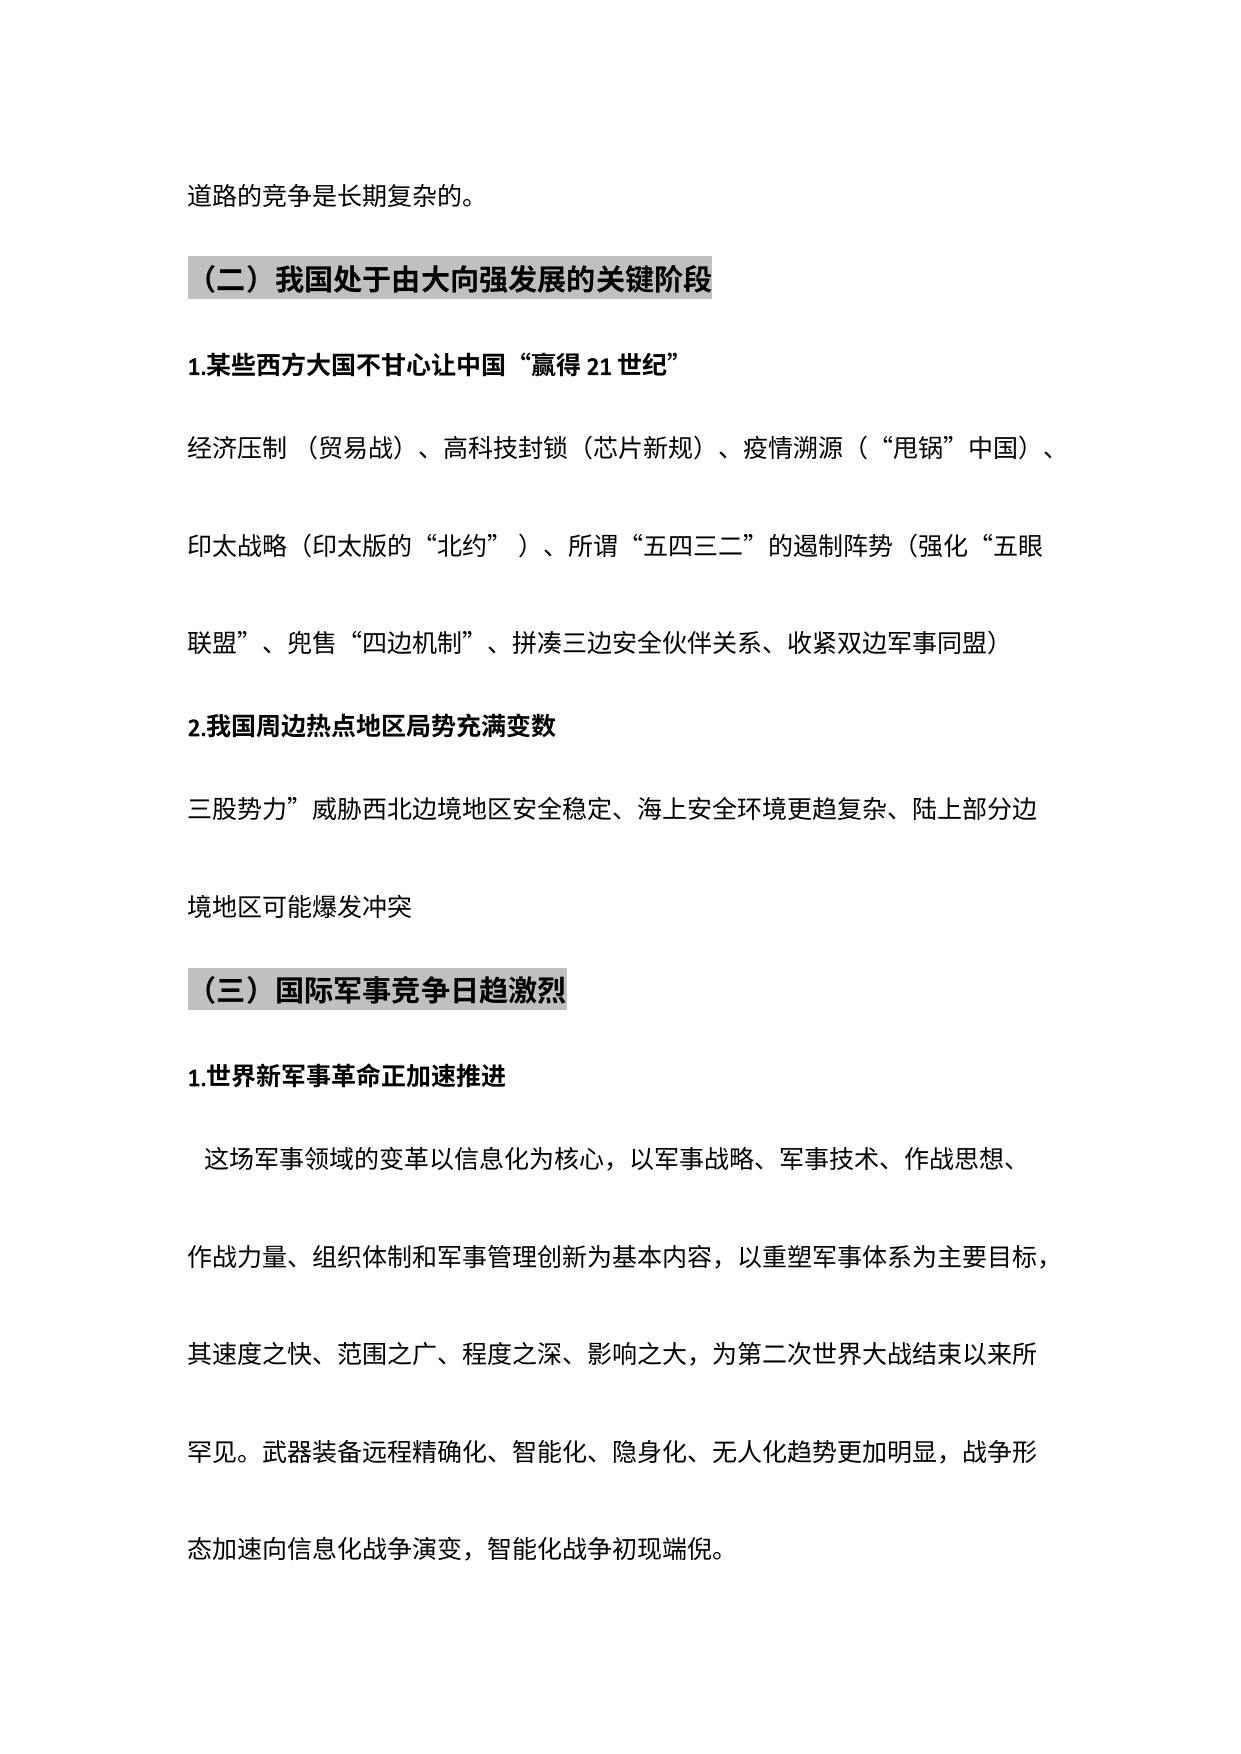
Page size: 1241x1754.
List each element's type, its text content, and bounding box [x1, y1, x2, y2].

list 这场军事领域的变革以信息化为核心，以军事战略、军事技术、作战思想、作战力量、组织体制和军事管理创新为基本内容，以重塑军事体系为主要目标，其速度之快、范围之广、程度之深、影响之大，为第二次世界大战结束以来所罕见。武器装备远程精确化、智能化、隐身化、无人化趋势更加明显，战争形态加速向信息化战争演变，智能化战争初现端倪。 [187, 1126, 1053, 1581]
list （三）国际军事竞争日趋激烈 [187, 956, 1053, 1021]
list 经济压制 （贸易战）、高科技封锁（芯片新规）、疫情溯源（“甩锅”中国）、印太战略（印太版的“北约” ）、所谓“五四三二”的遏制阵势（强化“五眼联盟”、兜售“四边机制”、拼凑三边安全伙伴关系、收紧双边军事同盟） [187, 414, 1053, 674]
list 三股势力”威胁西北边境地区安全稳定、海上安全环境更趋复杂、陆上部分边境地区可能爆发冲突 [187, 776, 1053, 938]
list 2.我国周边热点地区局势充满变数 [187, 692, 1053, 757]
list （二）我国处于由大向强发展的关键阶段 [187, 245, 1053, 310]
list 1.某些西方大国不甘心让中国“赢得21世纪” [187, 331, 1053, 396]
list 1.世界新军事革命正加速推进 [187, 1042, 1053, 1107]
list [187, 162, 1053, 227]
